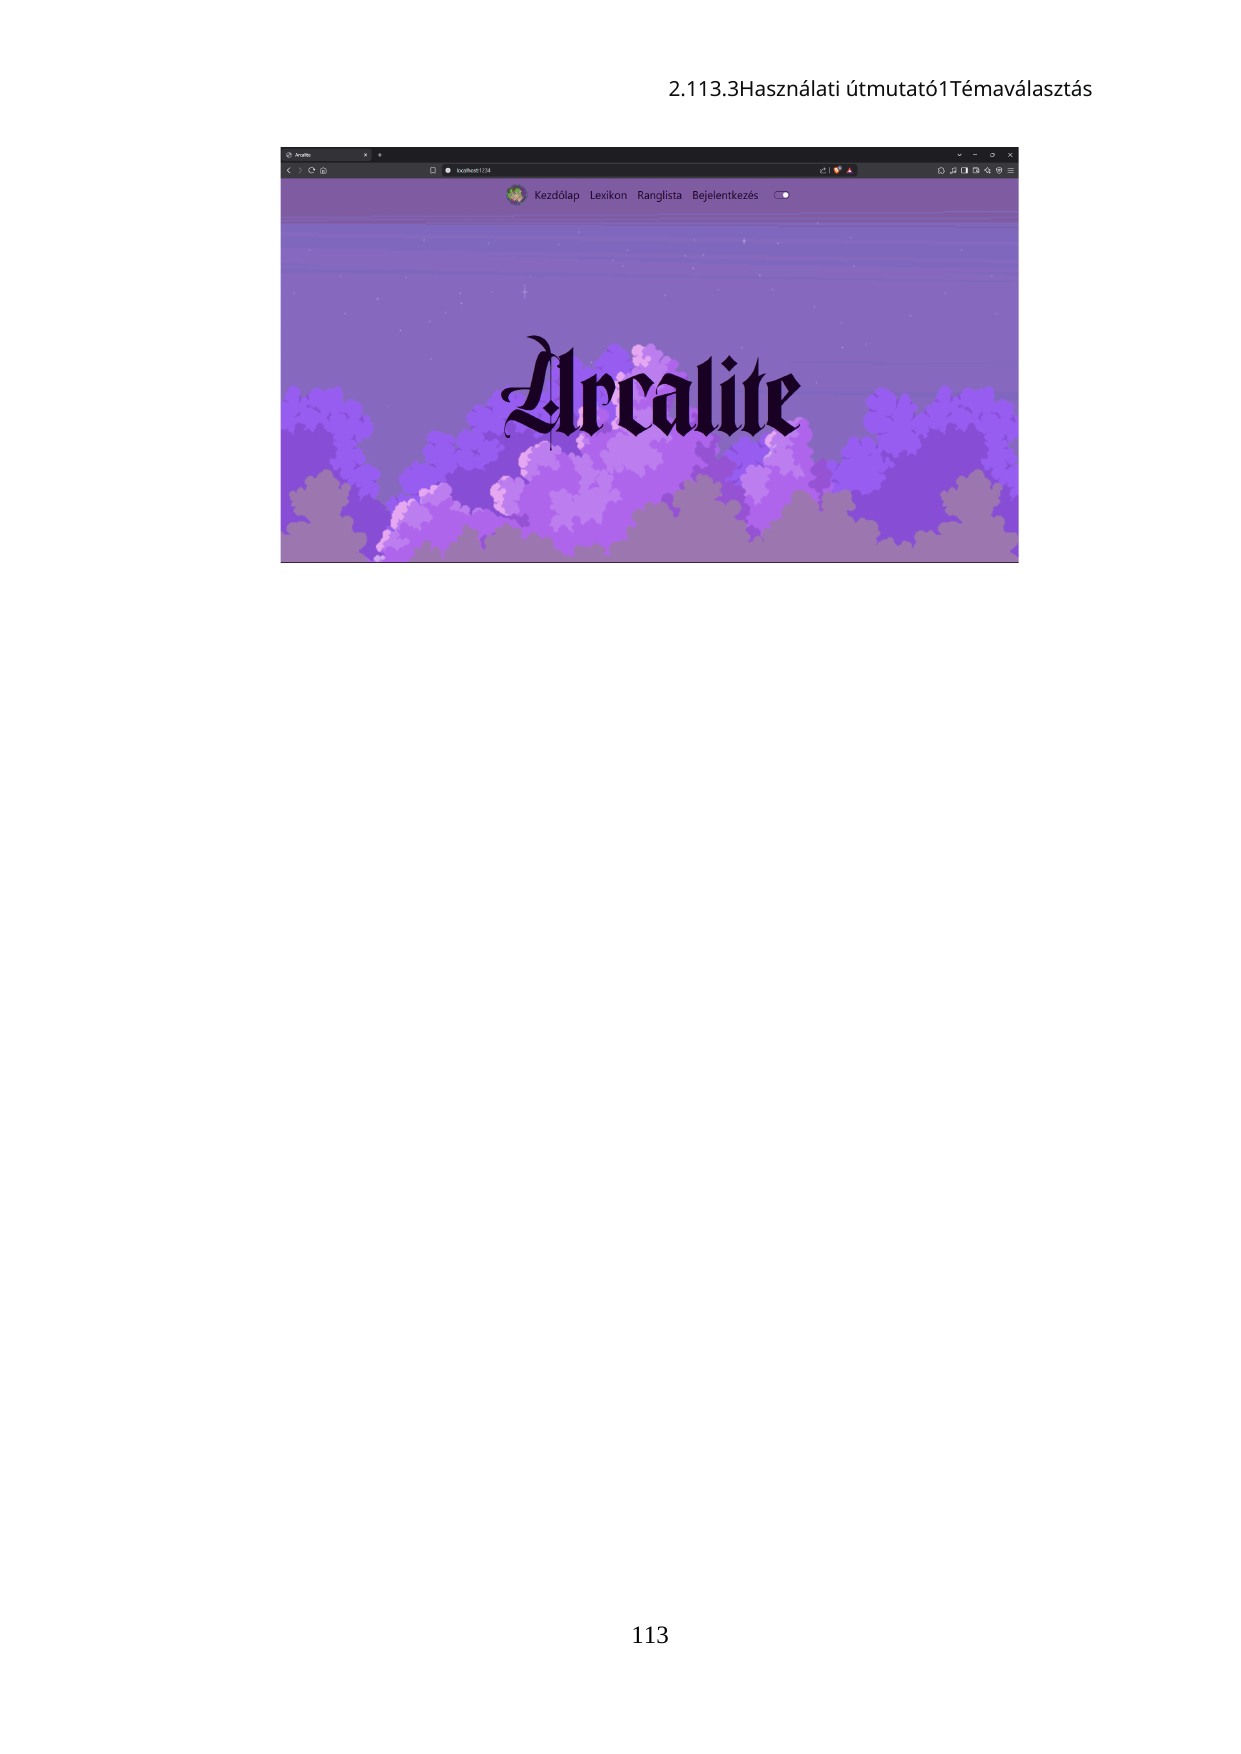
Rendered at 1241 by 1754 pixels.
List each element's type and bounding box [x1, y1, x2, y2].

picture [280, 147, 1019, 563]
